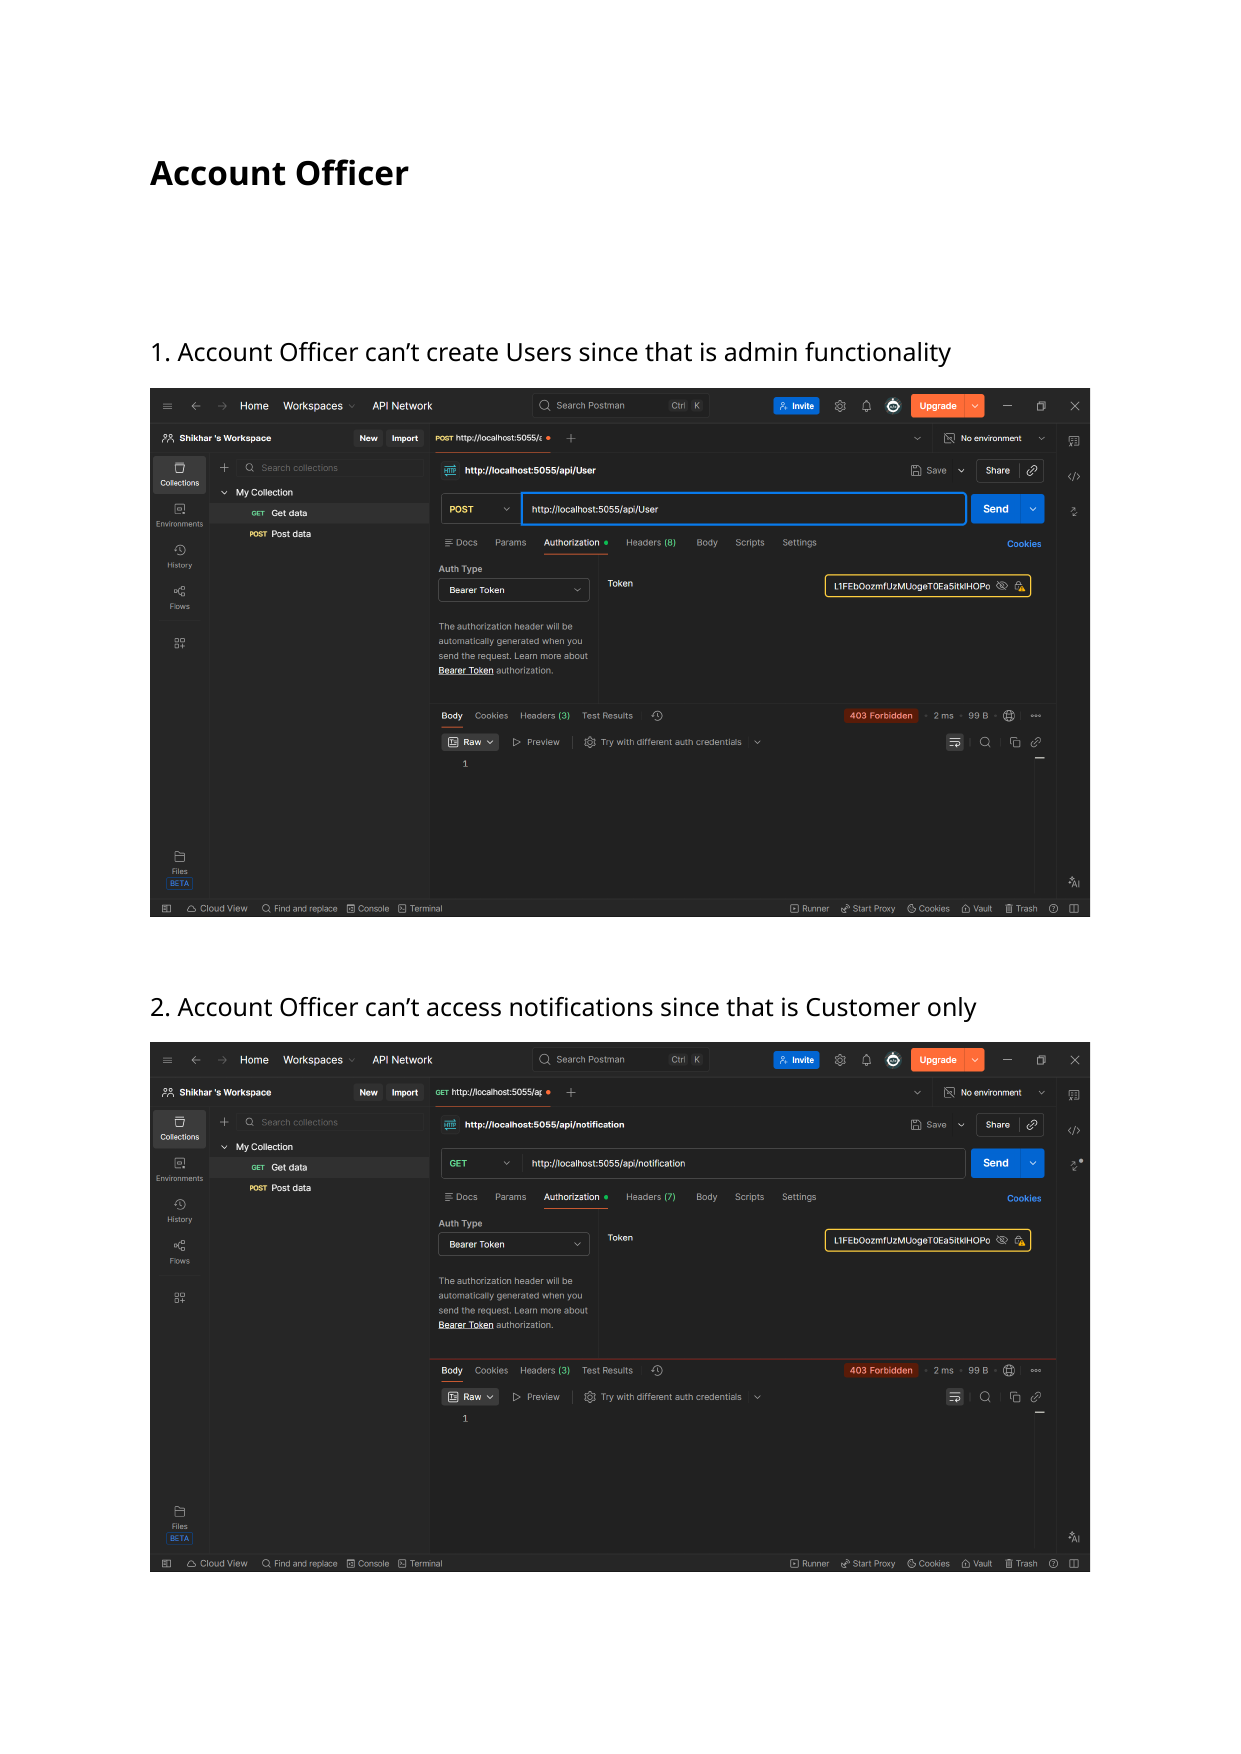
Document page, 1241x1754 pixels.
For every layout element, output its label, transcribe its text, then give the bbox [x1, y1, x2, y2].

picture [150, 388, 1091, 917]
text 1. Account Officer can’t create Users since that is admin functionality [150, 335, 1090, 369]
picture [150, 1042, 1091, 1572]
text 2. Account Officer can’t access notifications since that is Customer only [150, 989, 1090, 1023]
text Account Officer [150, 150, 1090, 195]
